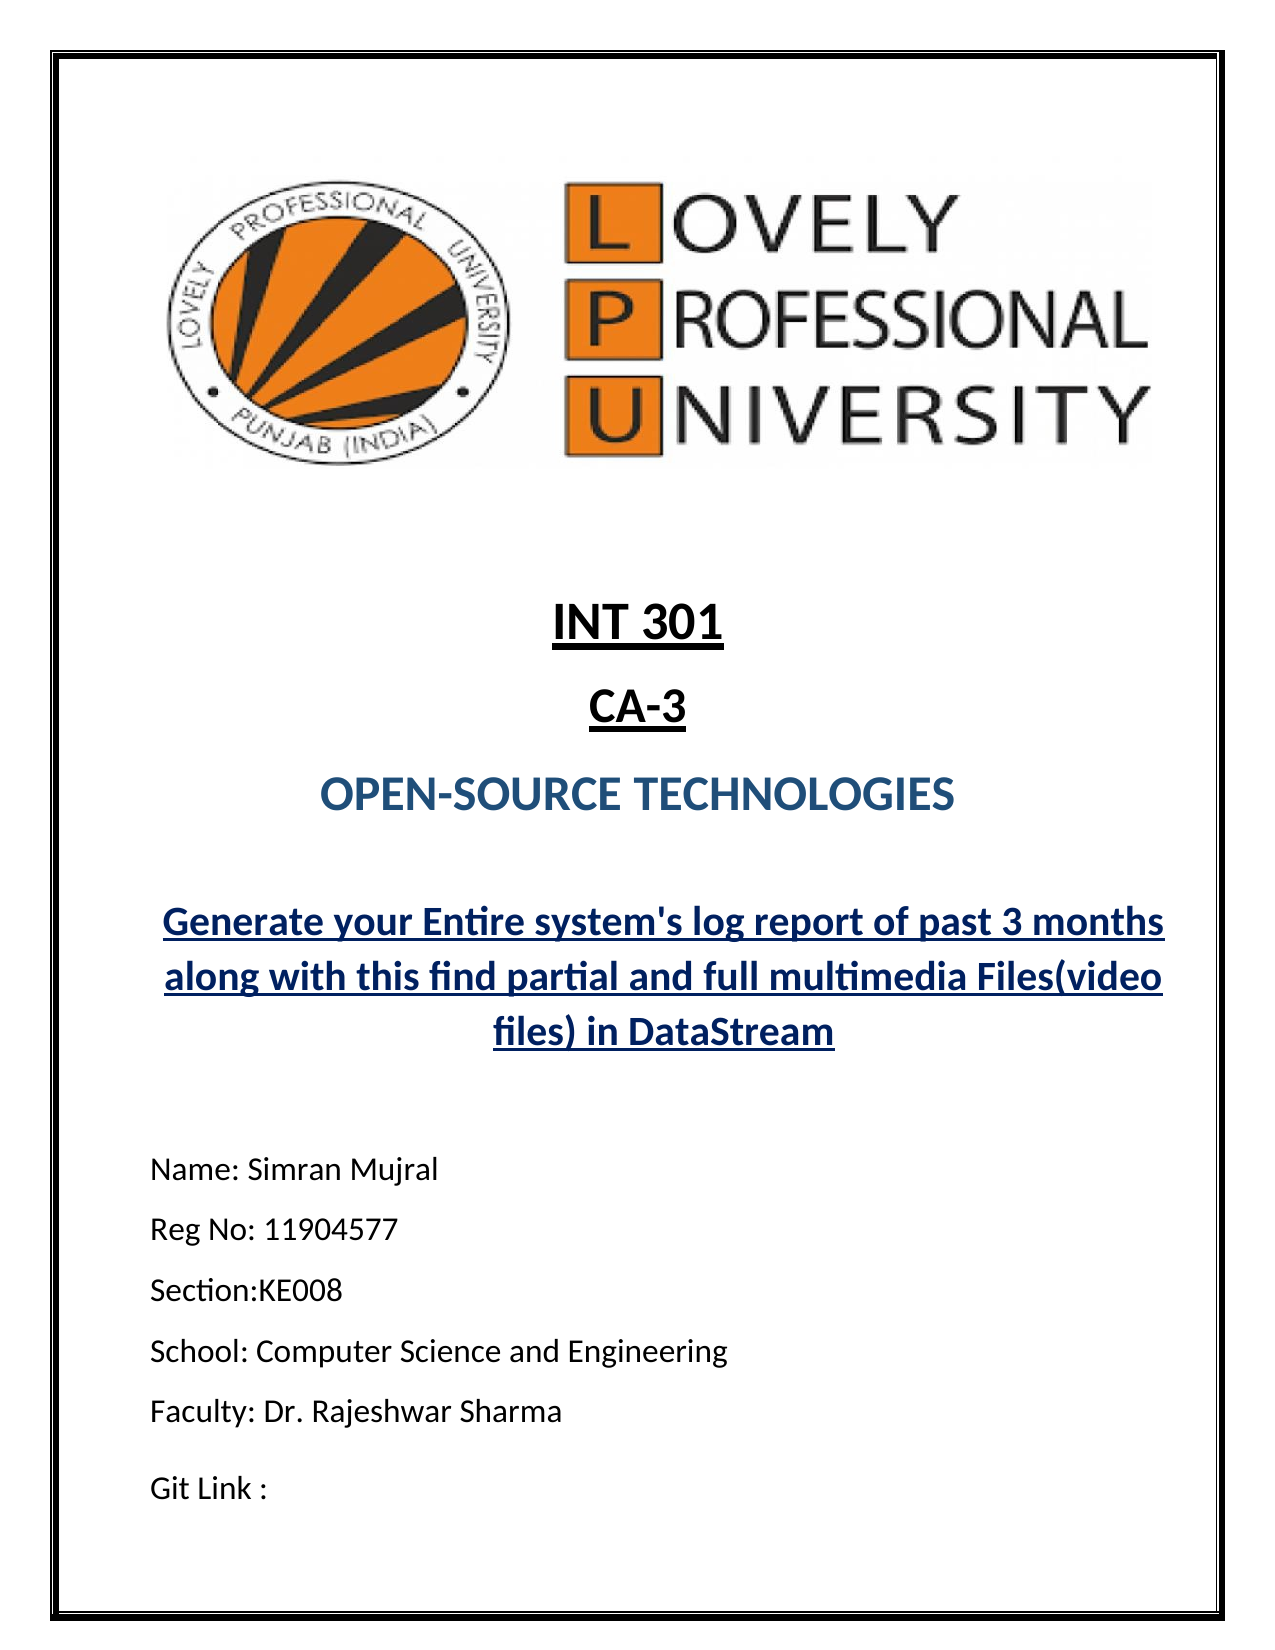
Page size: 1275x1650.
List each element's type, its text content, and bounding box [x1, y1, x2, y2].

text CA-3 [549, 674, 726, 735]
text Generate your Entire system's log report of past 3 months along with this find partial and full multimedia Files(video files) in DataStream [150, 895, 1177, 1056]
title INT 301 [550, 587, 726, 652]
text School: Computer Science and Engineering Faculty: Dr. Rajeshwar Sharma [150, 1330, 828, 1431]
text Git Link : [150, 1467, 828, 1507]
text Name: Simran Mujral [150, 1148, 1177, 1188]
picture [166, 156, 1152, 469]
text Section:KE008 [150, 1269, 1177, 1310]
text Reg No: 11904577 [150, 1208, 1177, 1249]
text OPEN-SOURCE TECHNOLOGIES [318, 761, 957, 822]
